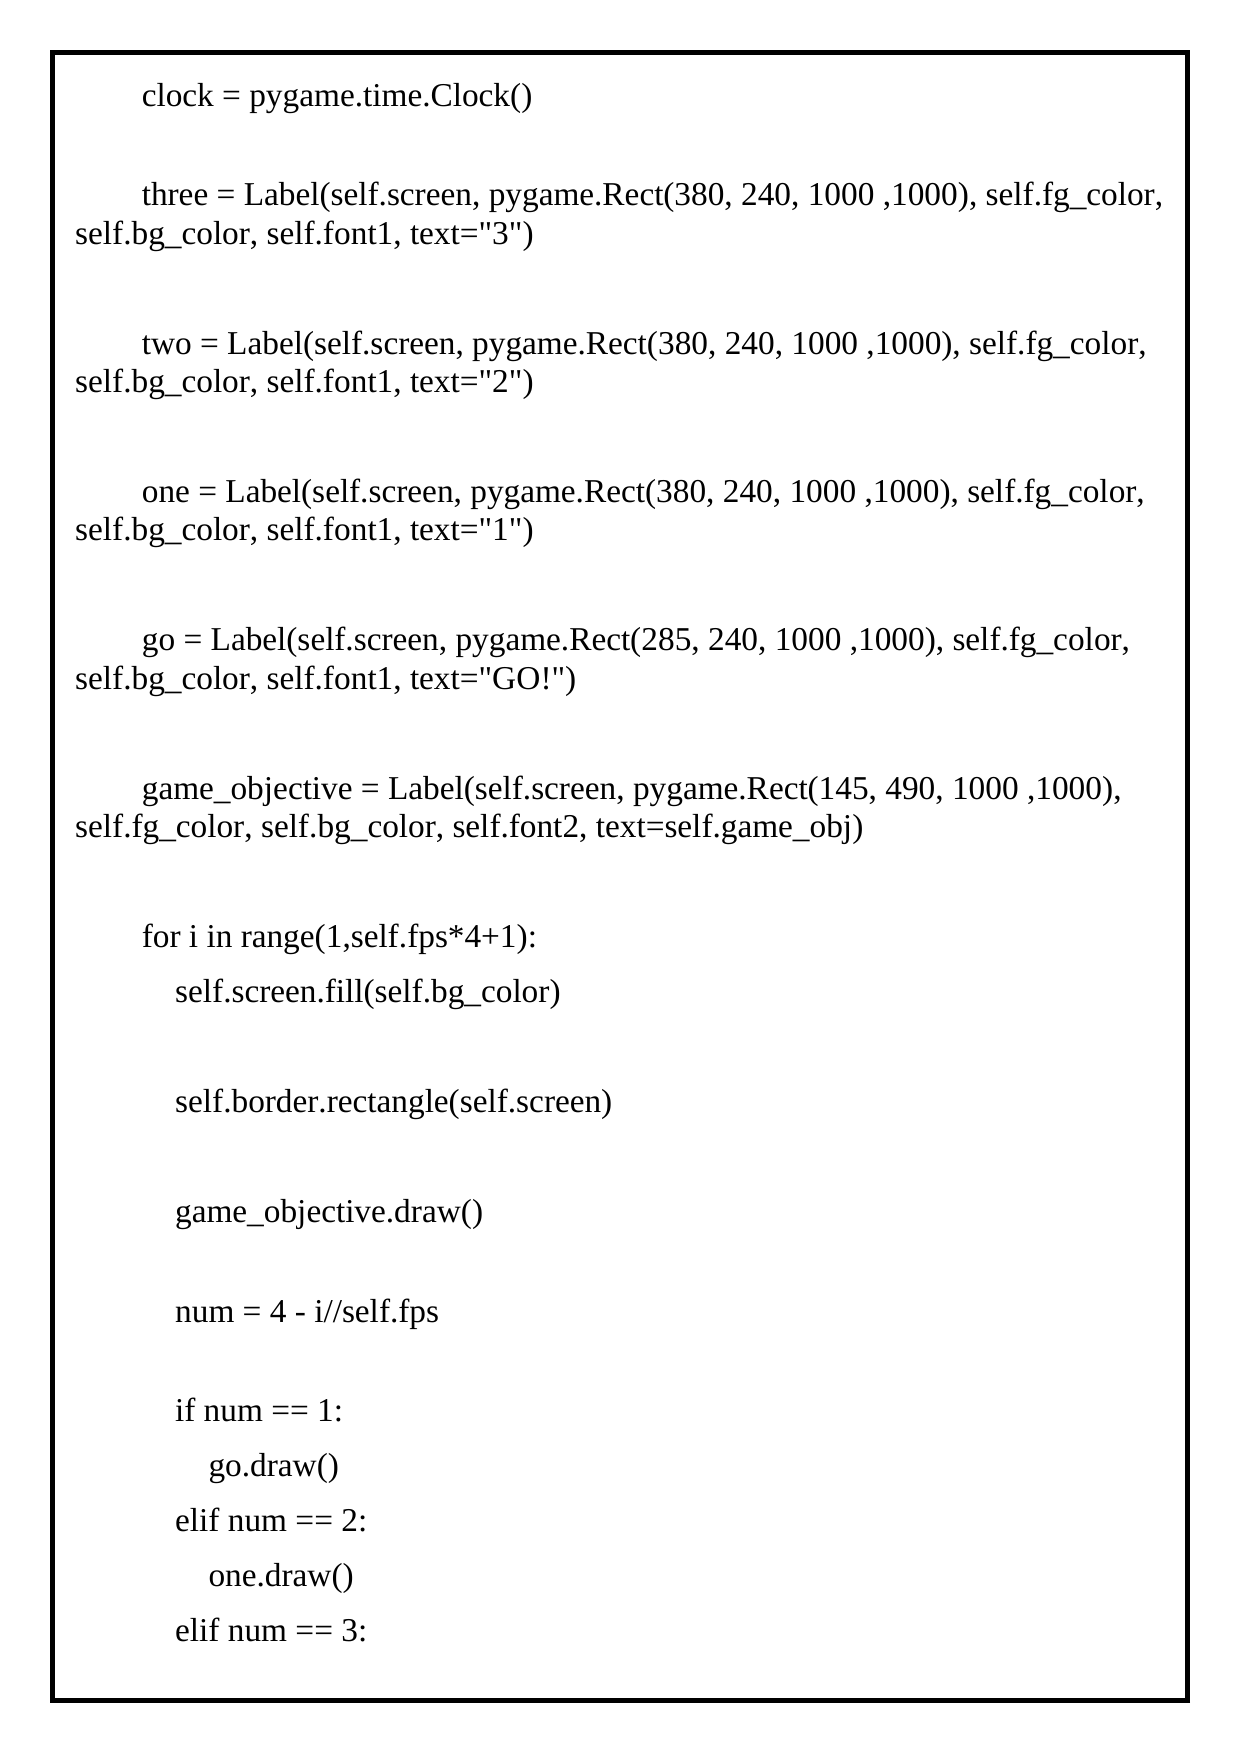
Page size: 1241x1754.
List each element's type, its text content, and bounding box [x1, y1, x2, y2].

text if num == 1: [75, 1391, 1165, 1429]
text two = Label(self.screen, pygame.Rect(380, 240, 1000 ,1000), self.fg_color, self.bg_color, self.font1, text="2") [75, 323, 1165, 400]
text clock = pygame.time.Clock() [75, 75, 1165, 113]
text self.border.rectangle(self.screen) [75, 1081, 1165, 1120]
text elif num == 2: [75, 1501, 1165, 1539]
text go.draw() [75, 1446, 1165, 1484]
text for i in range(1,self.fps*4+1): [75, 916, 1165, 955]
text game_objective = Label(self.screen, pygame.Rect(145, 490, 1000 ,1000), self.fg_color, self.bg_color, self.font2, text=self.game_obj) [75, 768, 1165, 845]
text num = 4 - i//self.fps [75, 1291, 1165, 1329]
text self.screen.fill(self.bg_color) [75, 971, 1165, 1010]
text three = Label(self.screen, pygame.Rect(380, 240, 1000 ,1000), self.fg_color, self.bg_color, self.font1, text="3") [75, 175, 1165, 251]
text elif num == 3: [75, 1611, 1165, 1649]
text one.draw() [75, 1556, 1165, 1594]
text one = Label(self.screen, pygame.Rect(380, 240, 1000 ,1000), self.fg_color, self.bg_color, self.font1, text="1") [75, 471, 1165, 548]
text go = Label(self.screen, pygame.Rect(285, 240, 1000 ,1000), self.fg_color, self.bg_color, self.font1, text="GO!") [75, 620, 1165, 696]
text game_objective.draw() [75, 1191, 1165, 1230]
